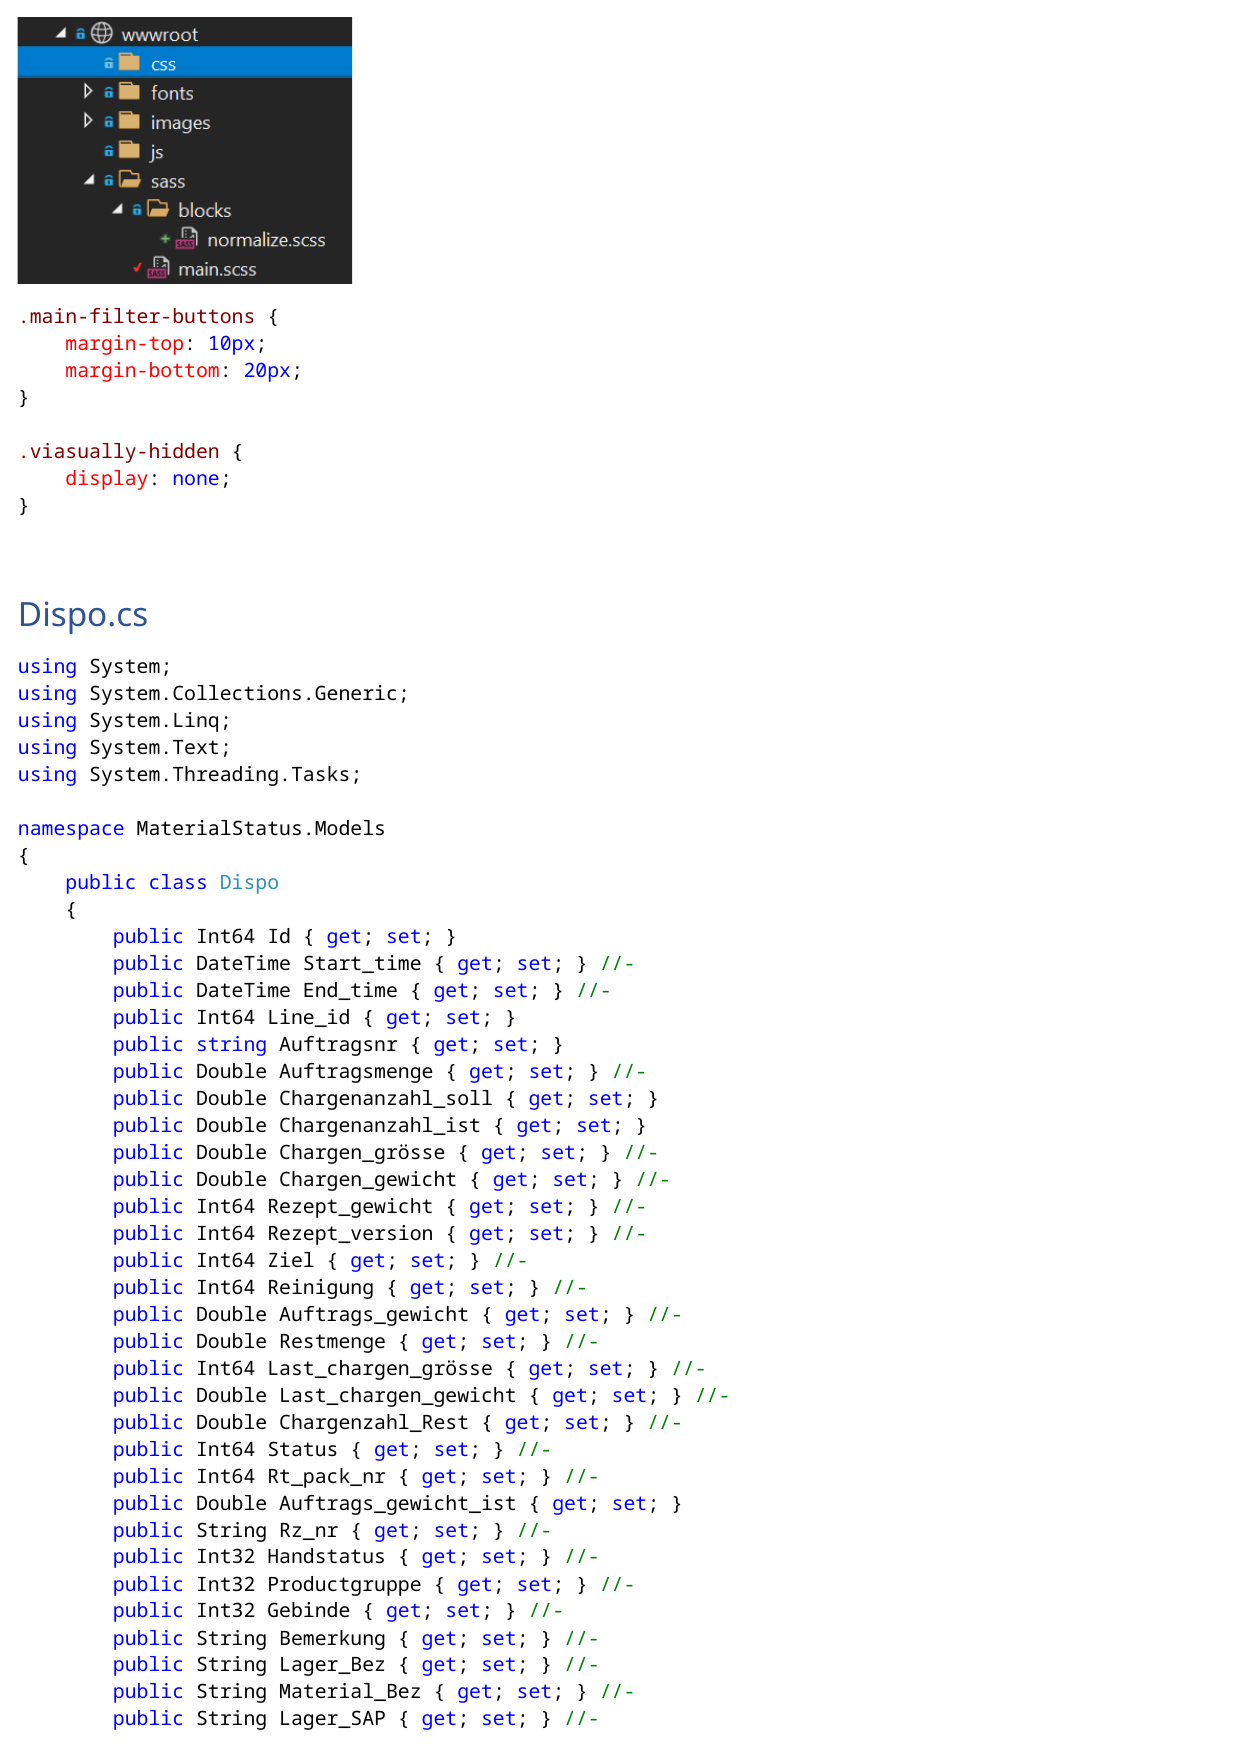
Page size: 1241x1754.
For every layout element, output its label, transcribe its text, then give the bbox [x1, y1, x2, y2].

text public string Auftragsnr { get; set; } [18, 1030, 1222, 1057]
text public Int64 Status { get; set; } //- [18, 1435, 1222, 1462]
subtitle Dispo.cs [18, 591, 1222, 636]
text public Int32 Gebinde { get; set; } //- [18, 1597, 1222, 1624]
text } [18, 383, 1222, 410]
text .viasually-hidden { [18, 437, 1222, 464]
text public class Dispo [18, 868, 1222, 895]
text public Int64 Line_id { get; set; } [18, 1003, 1222, 1030]
text public Double Last_chargen_gewicht { get; set; } //- [18, 1381, 1222, 1408]
text public String Lager_Bez { get; set; } //- [18, 1651, 1222, 1678]
text display: none; [18, 464, 1222, 491]
text public Int64 Rt_pack_nr { get; set; } //- [18, 1462, 1222, 1489]
text public Double Chargen_grösse { get; set; } //- [18, 1138, 1222, 1165]
text public String Rz_nr { get; set; } //- [18, 1516, 1222, 1543]
text using System.Collections.Generic; [18, 679, 1222, 706]
text public DateTime Start_time { get; set; } //- [18, 949, 1222, 976]
text public Int64 Reinigung { get; set; } //- [18, 1273, 1222, 1300]
text .main-filter-buttons { [18, 302, 1222, 329]
text { [18, 841, 1222, 868]
text { [18, 895, 1222, 922]
text public Double Auftrags_gewicht_ist { get; set; } [18, 1489, 1222, 1516]
text public Int64 Ziel { get; set; } //- [18, 1246, 1222, 1273]
text public String Material_Bez { get; set; } //- [18, 1678, 1222, 1705]
text public String Bemerkung { get; set; } //- [18, 1624, 1222, 1651]
text public Double Chargen_gewicht { get; set; } //- [18, 1165, 1222, 1192]
text using System.Threading.Tasks; [18, 760, 1222, 787]
text public Int32 Productgruppe { get; set; } //- [18, 1570, 1222, 1597]
text public DateTime End_time { get; set; } //- [18, 976, 1222, 1003]
text public Double Chargenzahl_Rest { get; set; } //- [18, 1408, 1222, 1435]
text public Double Chargenanzahl_soll { get; set; } [18, 1084, 1222, 1111]
text public Int64 Rezept_version { get; set; } //- [18, 1219, 1222, 1246]
picture [17, 17, 353, 284]
text public Double Restmenge { get; set; } //- [18, 1327, 1222, 1354]
text public Double Auftrags_gewicht { get; set; } //- [18, 1300, 1222, 1327]
text public Int64 Id { get; set; } [18, 922, 1222, 949]
text public Double Auftragsmenge { get; set; } //- [18, 1057, 1222, 1084]
text using System.Linq; [18, 706, 1222, 733]
text margin-top: 10px; [18, 329, 1222, 356]
text using System.Text; [18, 733, 1222, 760]
text namespace MaterialStatus.Models [18, 814, 1222, 841]
text public Int64 Last_chargen_grösse { get; set; } //- [18, 1354, 1222, 1381]
text public Int64 Rezept_gewicht { get; set; } //- [18, 1192, 1222, 1219]
text public Int32 Handstatus { get; set; } //- [18, 1543, 1222, 1570]
text } [18, 491, 1222, 518]
text margin-bottom: 20px; [18, 356, 1222, 383]
text public Double Chargenanzahl_ist { get; set; } [18, 1111, 1222, 1138]
text public String Lager_SAP { get; set; } //- [18, 1705, 1222, 1732]
text using System; [18, 652, 1222, 679]
